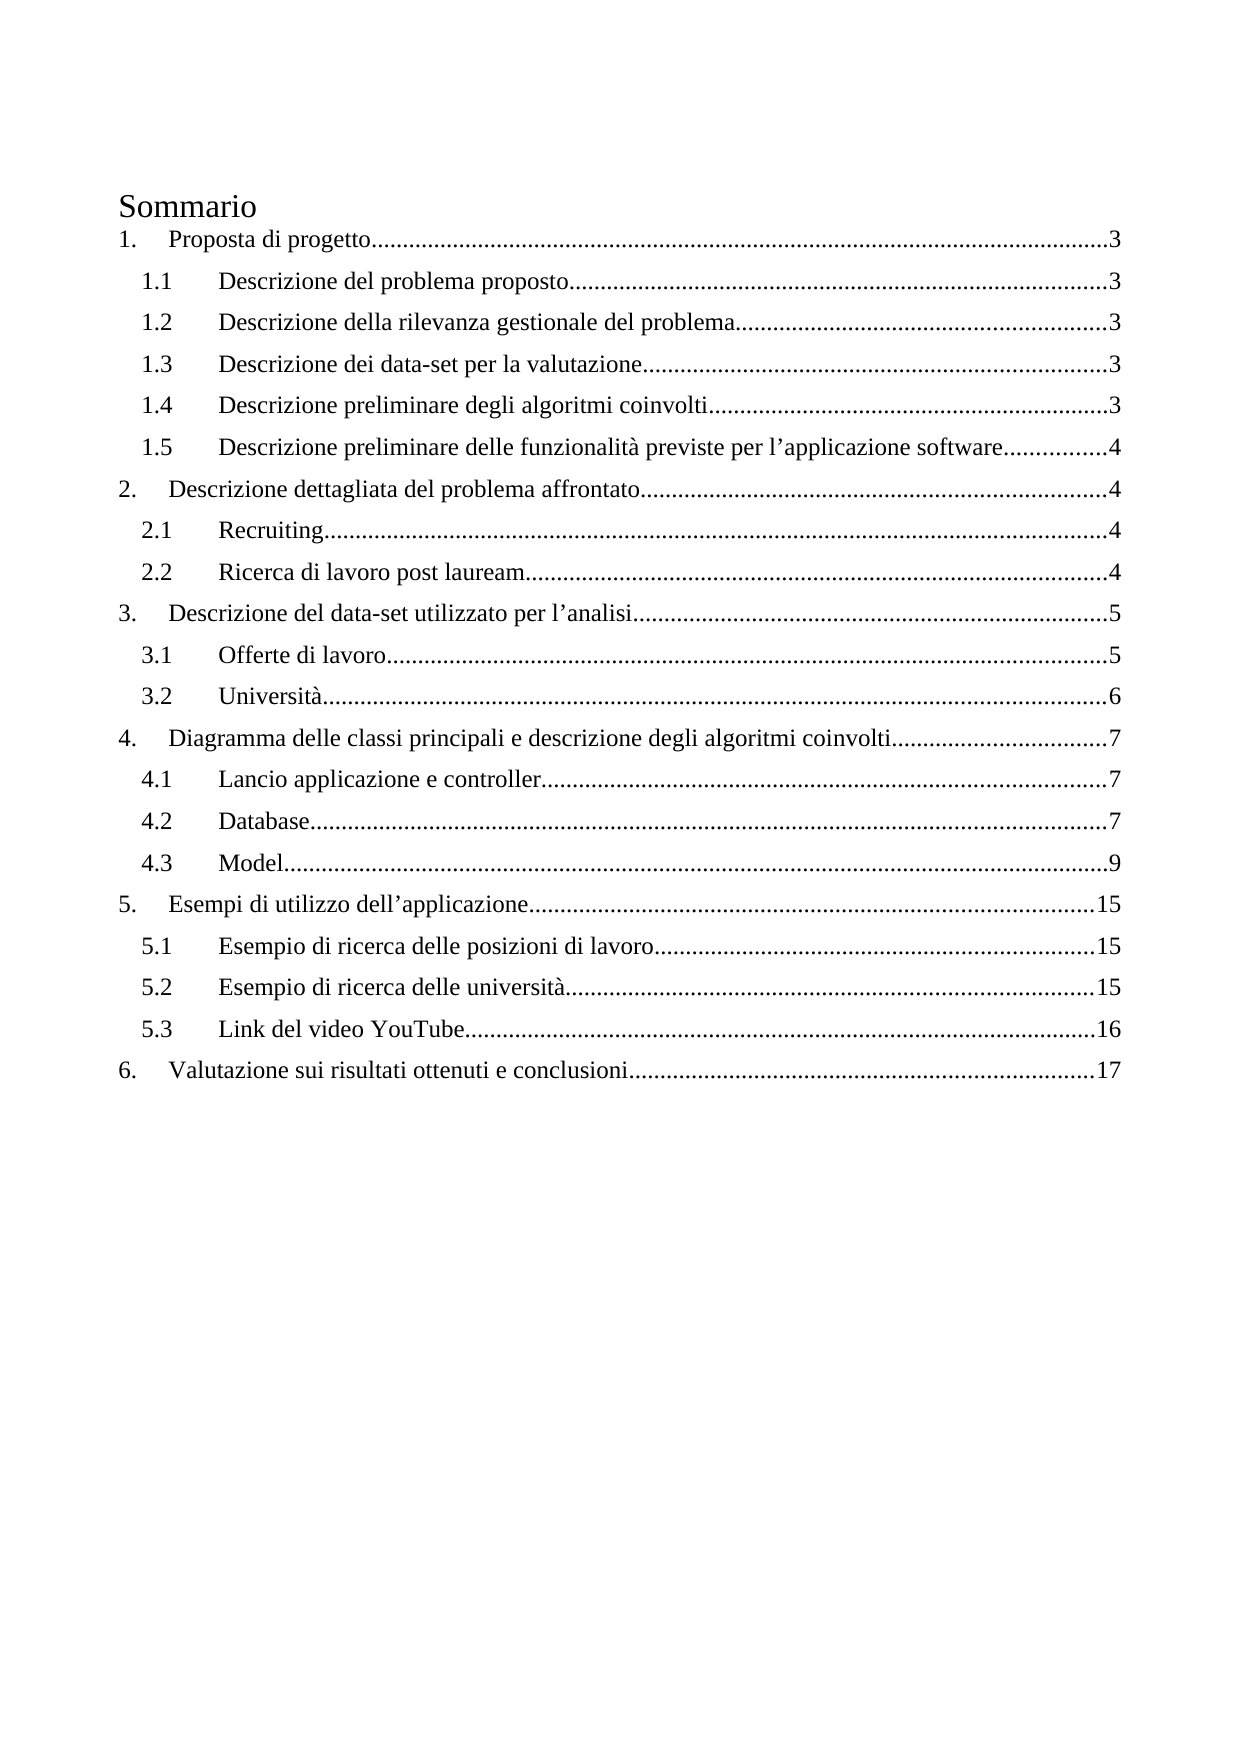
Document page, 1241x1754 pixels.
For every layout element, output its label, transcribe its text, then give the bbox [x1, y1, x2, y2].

text 2.1 Recruiting 4 [141, 515, 1122, 544]
text 1.2 Descrizione della rilevanza gestionale del problema 3 [141, 307, 1122, 336]
text 1.4 Descrizione preliminare degli algoritmi coinvolti 3 [141, 391, 1122, 419]
text 3.1 Offerte di lavoro 5 [141, 640, 1122, 669]
text 4.2 Database 7 [141, 806, 1122, 835]
text 1. Proposta di progetto 3 [118, 224, 1122, 253]
text 5. Esempi di utilizzo dell’applicazione 15 [118, 889, 1122, 918]
text 2.2 Ricerca di lavoro post lauream 4 [141, 557, 1122, 586]
text 1.5 Descrizione preliminare delle funzionalità previste per l’applicazione software 4 [141, 432, 1122, 461]
text 3. Descrizione del data-set utilizzato per l’analisi 5 [118, 598, 1122, 627]
text 4. Diagramma delle classi principali e descrizione degli algoritmi coinvolti 7 [118, 723, 1122, 752]
text 3.2 Università 6 [141, 681, 1122, 710]
text 4.3 Model 9 [141, 848, 1122, 876]
text 5.3 Link del video YouTube 16 [141, 1014, 1122, 1043]
text 5.1 Esempio di ricerca delle posizioni di lavoro 15 [141, 931, 1122, 959]
text Sommario [118, 186, 1122, 224]
text 6. Valutazione sui risultati ottenuti e conclusioni 17 [118, 1056, 1122, 1084]
text 1.3 Descrizione dei data-set per la valutazione 3 [141, 349, 1122, 378]
text 4.1 Lancio applicazione e controller 7 [141, 764, 1122, 793]
text 1.1 Descrizione del problema proposto 3 [141, 266, 1122, 294]
text 5.2 Esempio di ricerca delle università 15 [141, 972, 1122, 1001]
text 2. Descrizione dettagliata del problema affrontato 4 [118, 474, 1122, 502]
